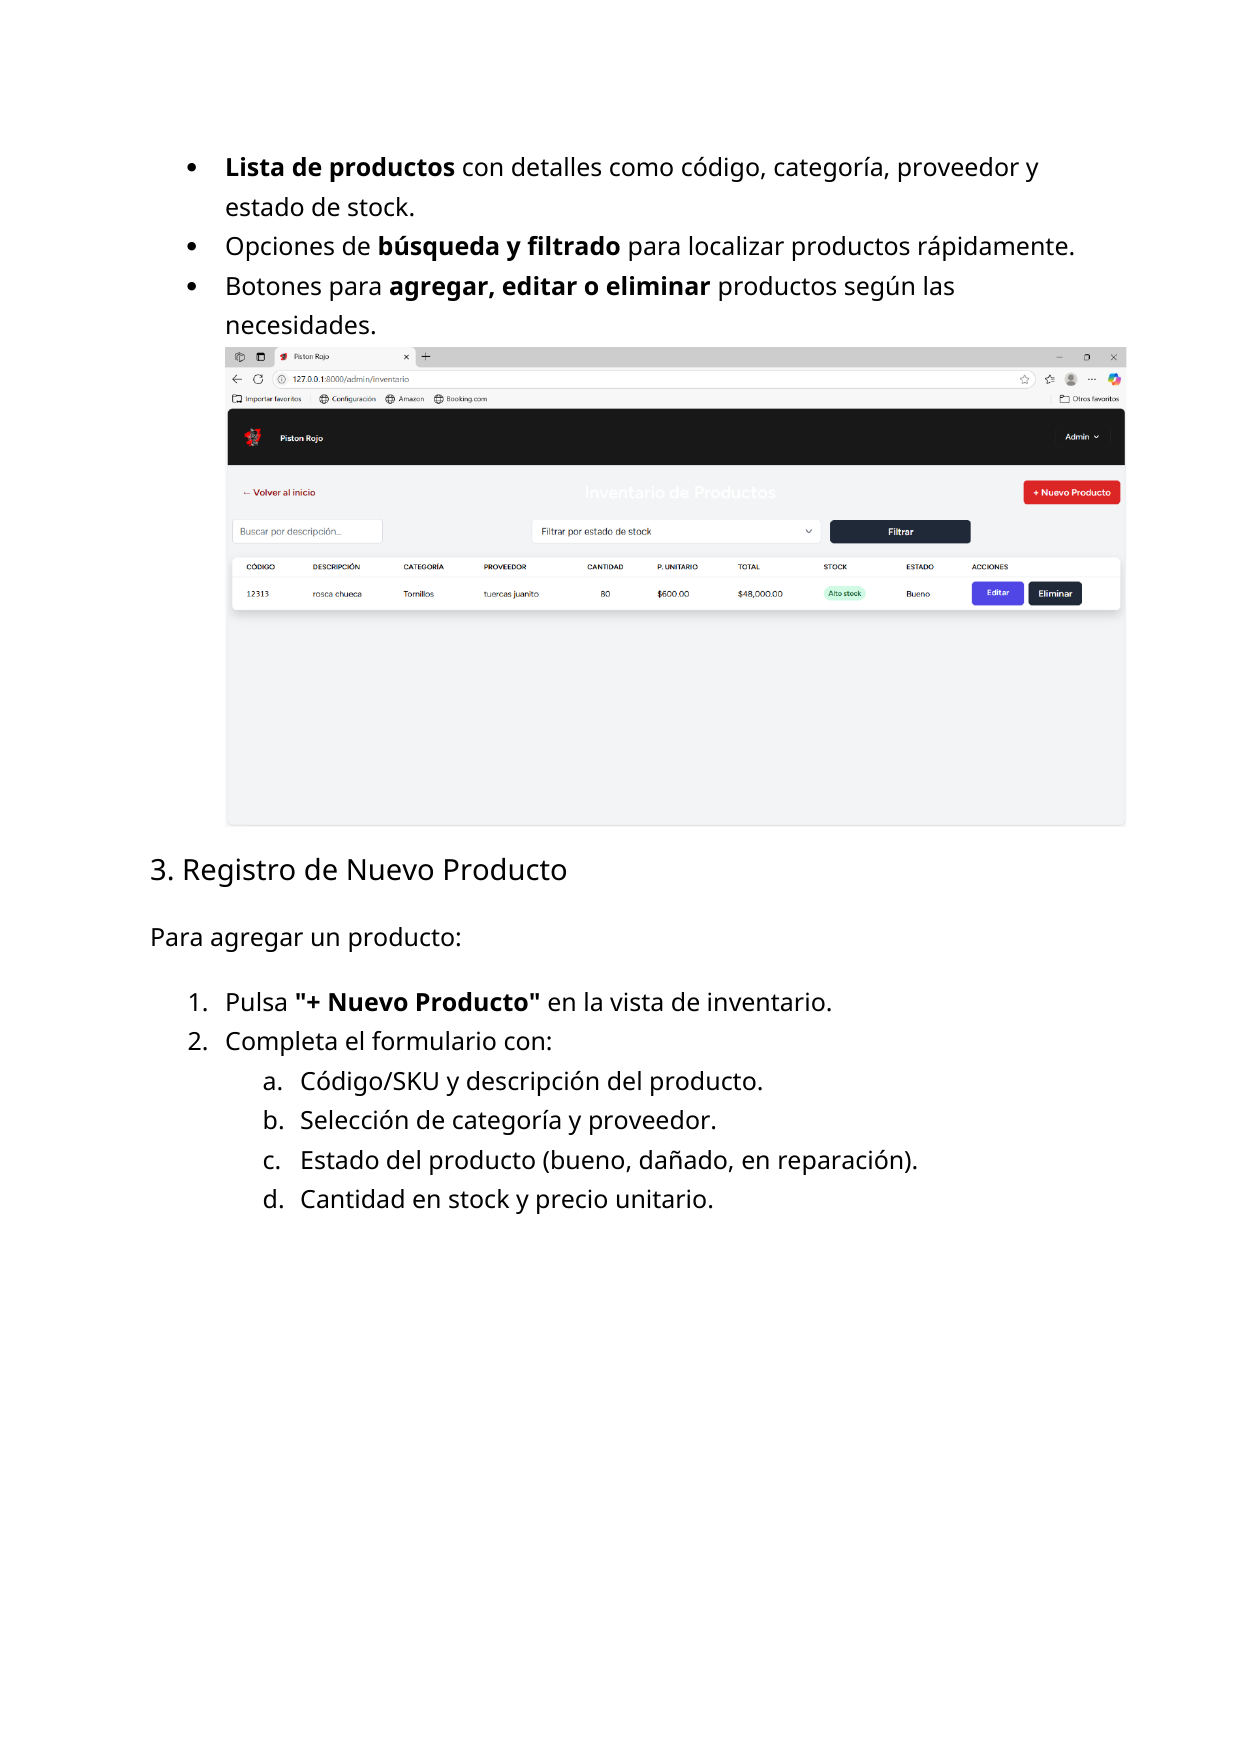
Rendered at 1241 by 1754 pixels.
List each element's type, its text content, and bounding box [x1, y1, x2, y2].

list Opciones de búsqueda y filtrado para localizar productos rápidamente. [187, 229, 1090, 263]
list Selección de categoría y proveedor. [262, 1103, 1090, 1137]
list Completa el formulario con: [187, 1024, 1090, 1058]
list Pulsa "+ Nuevo Producto" en la vista de inventario. [187, 984, 1090, 1019]
text Para agregar un producto: [150, 920, 1090, 954]
list Código/SKU y descripción del producto. [262, 1063, 1090, 1098]
subtitle 3. Registro de Nuevo Producto [150, 849, 1090, 889]
list Estado del producto (bueno, dañado, en reparación). [262, 1142, 1090, 1177]
list Cantidad en stock y precio unitario. [262, 1182, 1090, 1216]
picture [225, 347, 1127, 827]
list Lista de productos con detalles como código, categoría, proveedor y estado de stock. [187, 150, 1090, 223]
